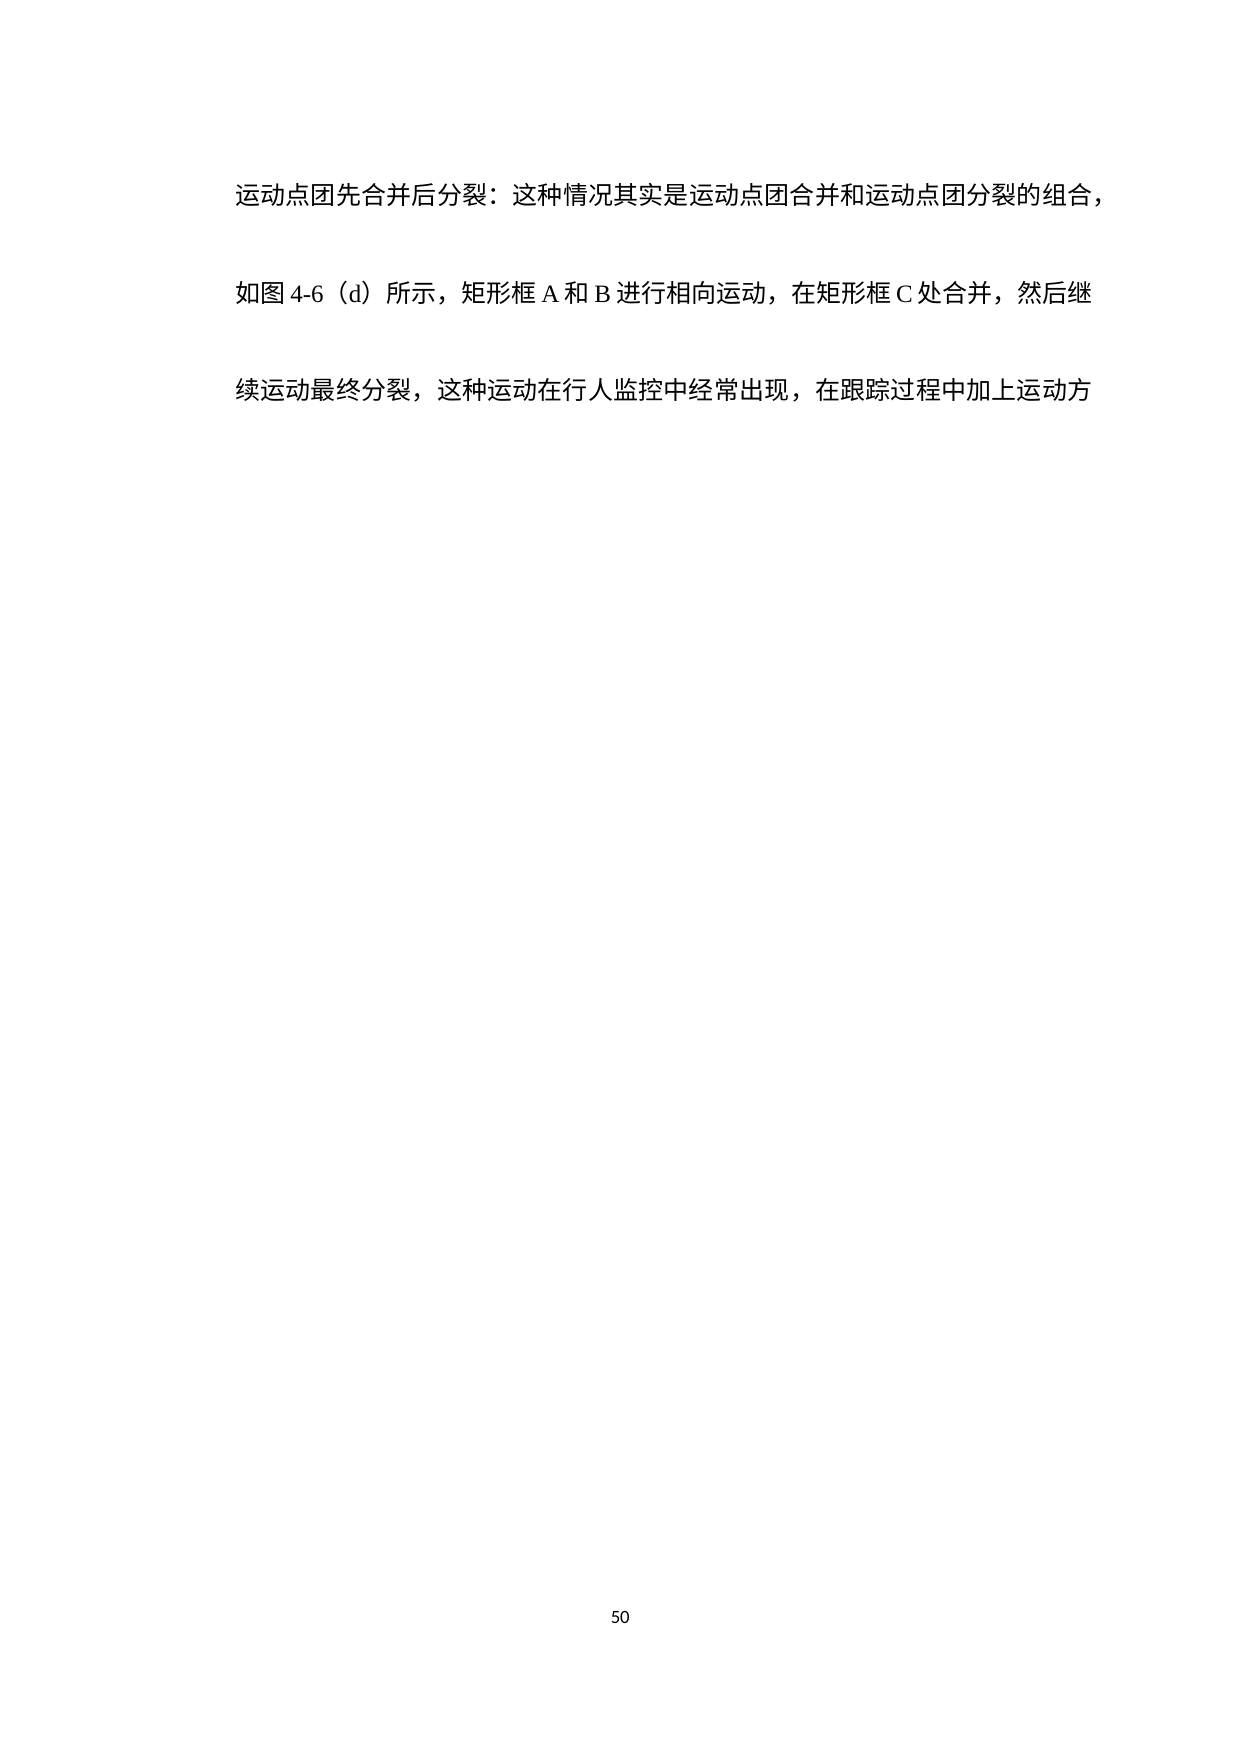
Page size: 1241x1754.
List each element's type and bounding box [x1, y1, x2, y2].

list [235, 161, 1092, 1591]
